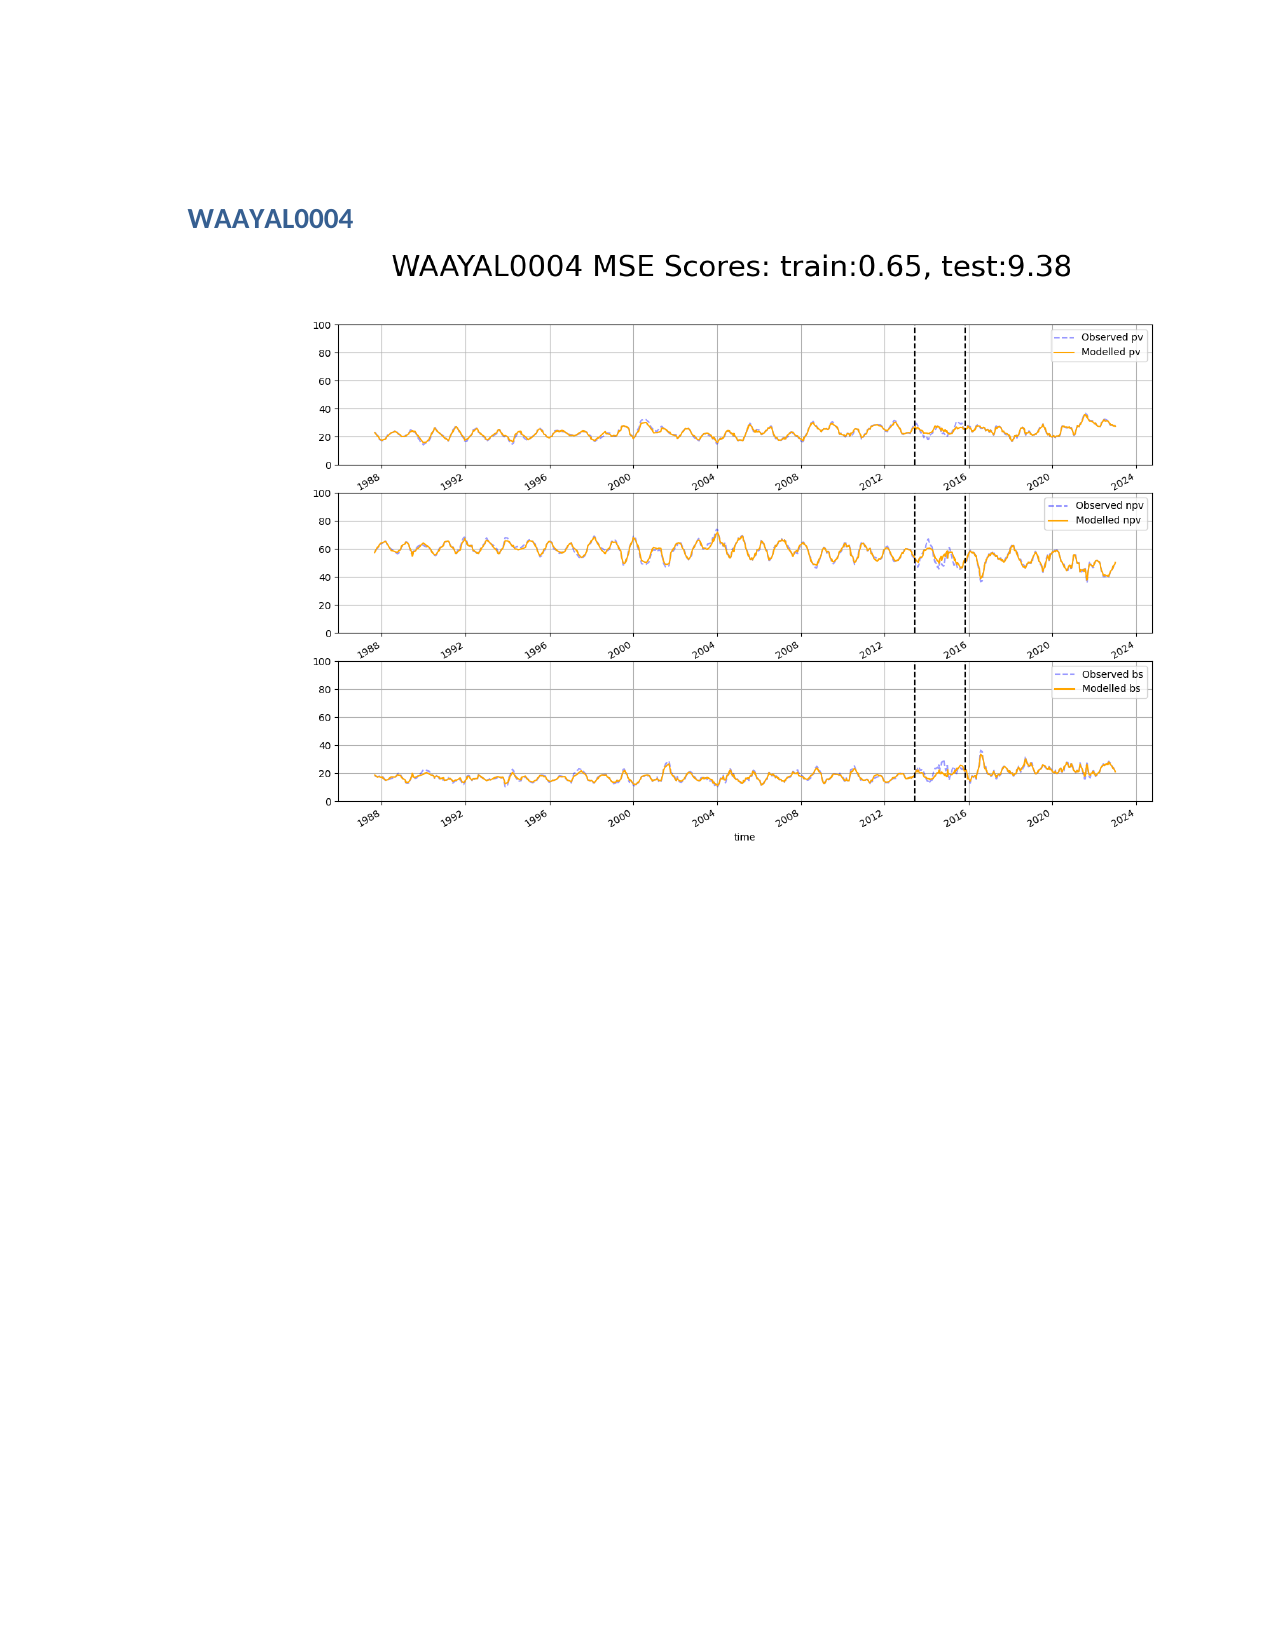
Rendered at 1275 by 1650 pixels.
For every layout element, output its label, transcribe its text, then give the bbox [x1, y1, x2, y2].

picture [206, 241, 1257, 941]
subtitle WAAYAL0004 [187, 200, 1087, 236]
